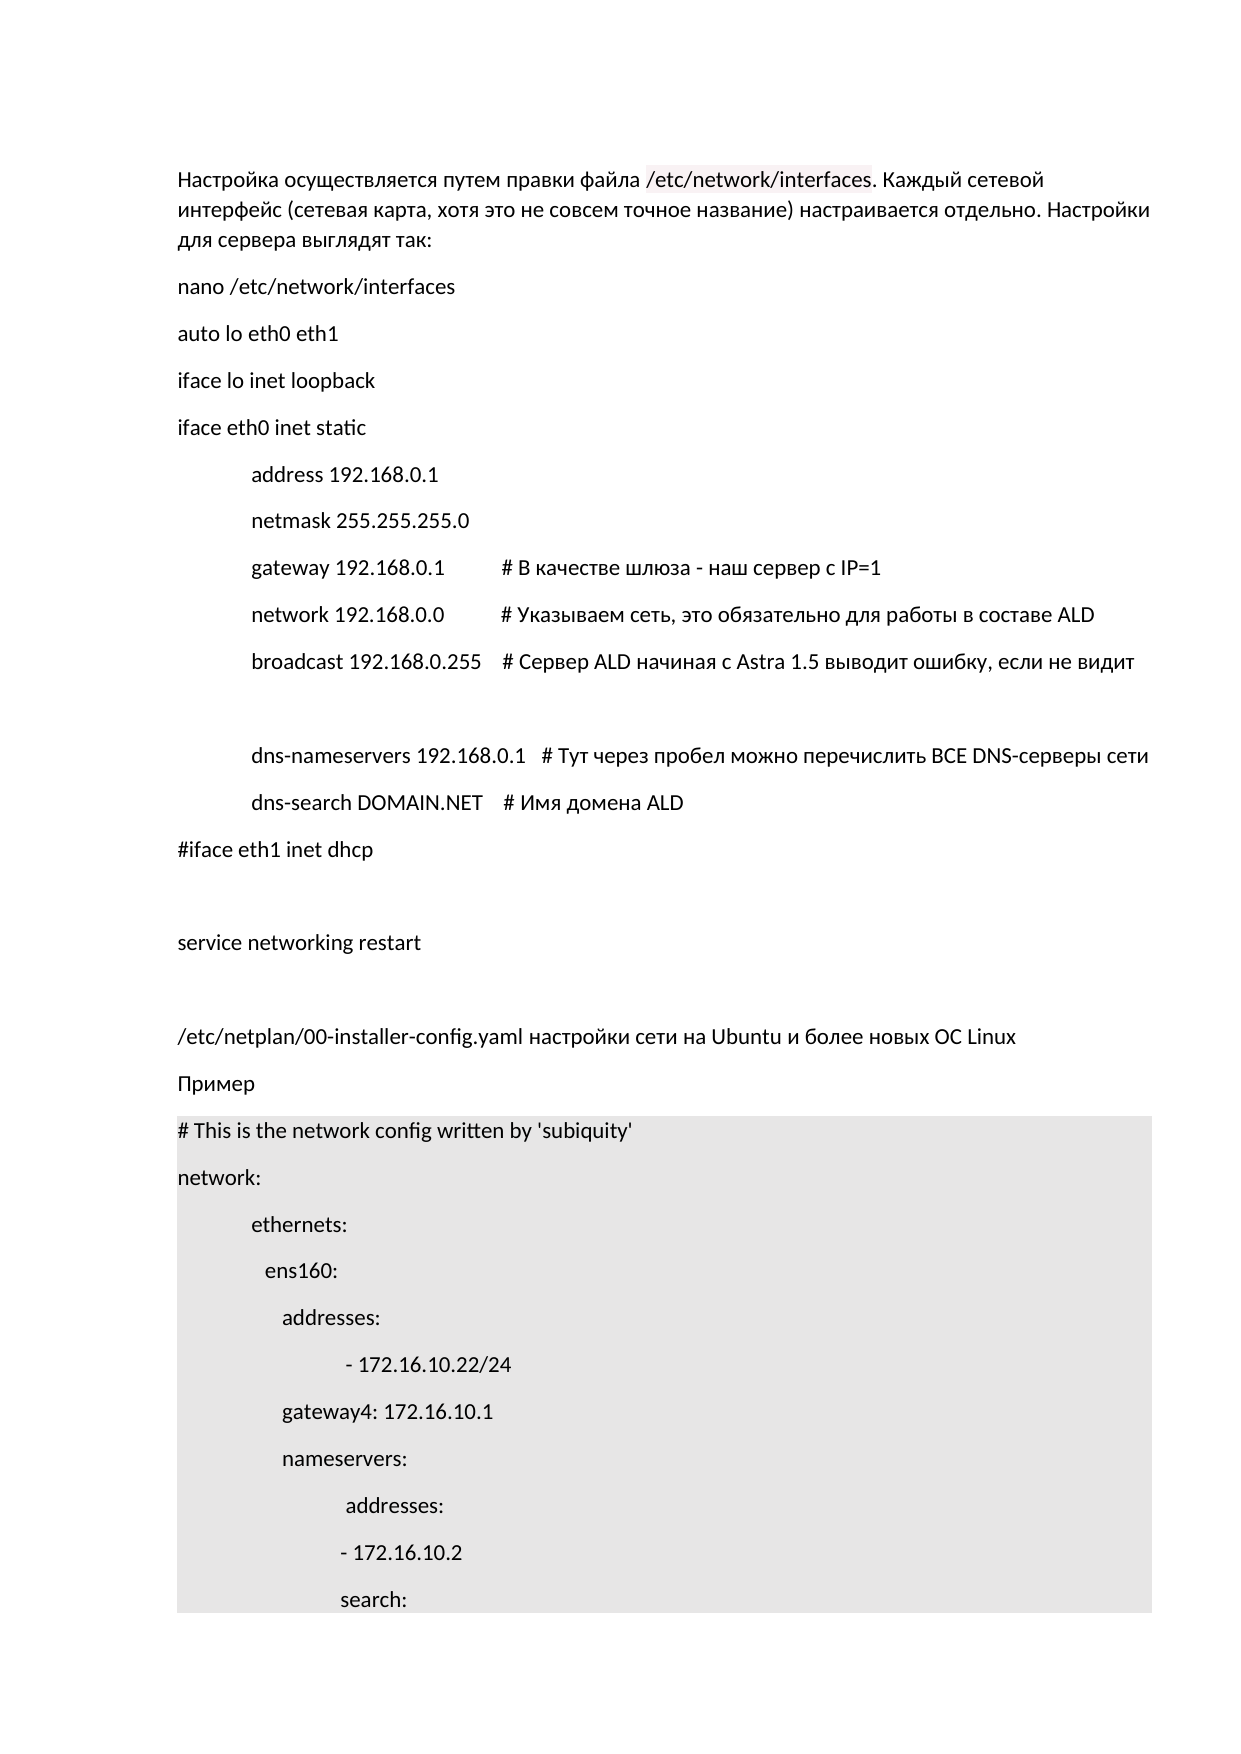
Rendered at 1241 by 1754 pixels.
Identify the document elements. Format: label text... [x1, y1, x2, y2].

text ethernets: [177, 1210, 1152, 1238]
text #iface eth1 inet dhcp [177, 835, 1152, 863]
text nameservers: [177, 1444, 1152, 1472]
text Пример [177, 1069, 1152, 1097]
text dns-search DOMAIN.NET # Имя домена ALD [177, 788, 1152, 816]
text service networking restart [177, 928, 1152, 957]
text iface lo inet loopback [177, 366, 1152, 394]
text # This is the network config written by 'subiquity' [177, 1116, 1152, 1144]
text - 172.16.10.22/24 [177, 1350, 1152, 1378]
text network: [177, 1163, 1152, 1191]
text addresses: [177, 1491, 1152, 1519]
text gateway4: 172.16.10.1 [177, 1397, 1152, 1425]
text address 192.168.0.1 [177, 460, 1152, 488]
text broadcast 192.168.0.255 # Сервер ALD начиная с Astra 1.5 выводит ошибку, если не видит [177, 647, 1152, 675]
text Настройка осуществляется путем правки файла /etc/network/interfaces. Каждый сетевой интерфейс (сетевая карта, хотя это не совсем точное название) настраивается отдельно. Настройки для сервера выглядят так: [177, 165, 1152, 253]
text ens160: [177, 1257, 1152, 1285]
text addresses: [177, 1303, 1152, 1332]
text gateway 192.168.0.1 # В качестве шлюза - наш сервер с IP=1 [177, 553, 1152, 582]
text - 172.16.10.2 [177, 1538, 1152, 1566]
text iface eth0 inet static [177, 413, 1152, 441]
text network 192.168.0.0 # Указываем сеть, это обязательно для работы в составе ALD [177, 600, 1152, 628]
text nano /etc/network/interfaces [177, 272, 1152, 300]
text search: [177, 1585, 1152, 1613]
text /etc/netplan/00-installer-config.yaml настройки сети на Ubuntu и более новых ОС Linux [177, 1022, 1152, 1050]
text netmask 255.255.255.0 [177, 507, 1152, 535]
text auto lo eth0 eth1 [177, 319, 1152, 347]
text dns-nameservers 192.168.0.1 # Тут через пробел можно перечислить ВСЕ DNS-серверы сети [177, 741, 1152, 769]
